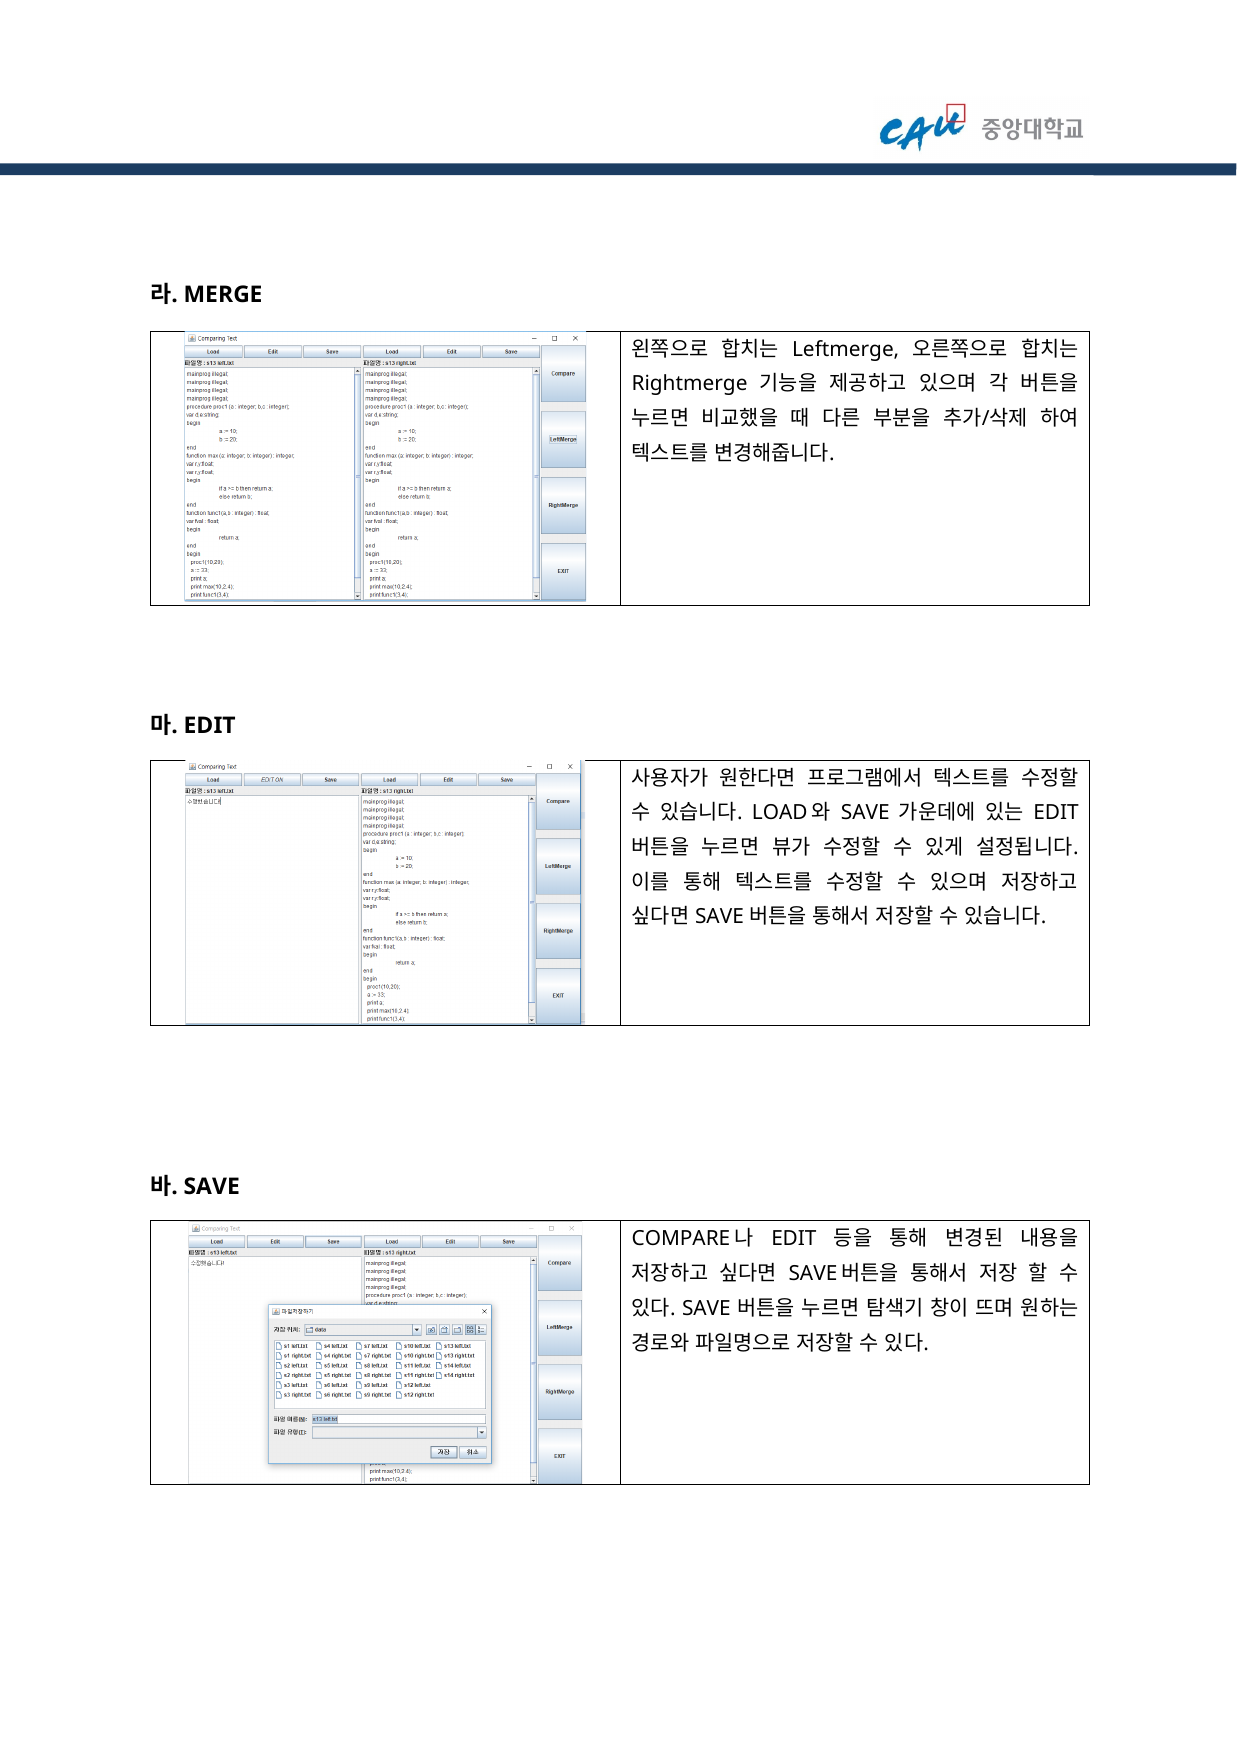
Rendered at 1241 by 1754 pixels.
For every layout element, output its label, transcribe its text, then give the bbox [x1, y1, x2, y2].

table_header [583, 1221, 620, 1484]
table_header 사용자가 원한다면 프로그램에서 텍스트를 수정할 수 있습니다. LOAD와 SAVE 가운데에 있는 EDIT 버튼을 누르면 뷰가 수정할 수 있게 설정됩니다. 이를 통해 텍스트를 수정할 수 있으며 저장하고 싶다면 SAVE 버튼을 통해서 저장할 수 있습니다. [621, 761, 1089, 1025]
table_header [151, 1221, 188, 1484]
table_header [151, 332, 620, 605]
text 마. EDIT [150, 707, 1090, 740]
picture [185, 760, 586, 1025]
table_header [151, 761, 185, 1025]
table_header [586, 761, 620, 1025]
picture [184, 331, 587, 602]
table_header 왼쪽으로 합치는 Leftmerge, 오른쪽으로 합치는 Rightmerge 기능을 제공하고 있으며 각 버튼을 누르면 비교했을 때 다른 부분을 추가/삭제 하여 텍스트를 변경해줍니다. [621, 332, 1089, 605]
picture [188, 1221, 583, 1484]
text 라. MERGE [150, 276, 1090, 309]
text 바. SAVE [150, 1168, 1090, 1201]
table_header COMPARE나 EDIT 등을 통해 변경된 내용을 저장하고 싶다면 SAVE버튼을 통해서 저장 할 수 있다. SAVE 버튼을 누르면 탐색기 창이 뜨며 원하는 경로와 파일명으로 저장할 수 있다. [621, 1221, 1089, 1484]
picture [873, 96, 1091, 159]
